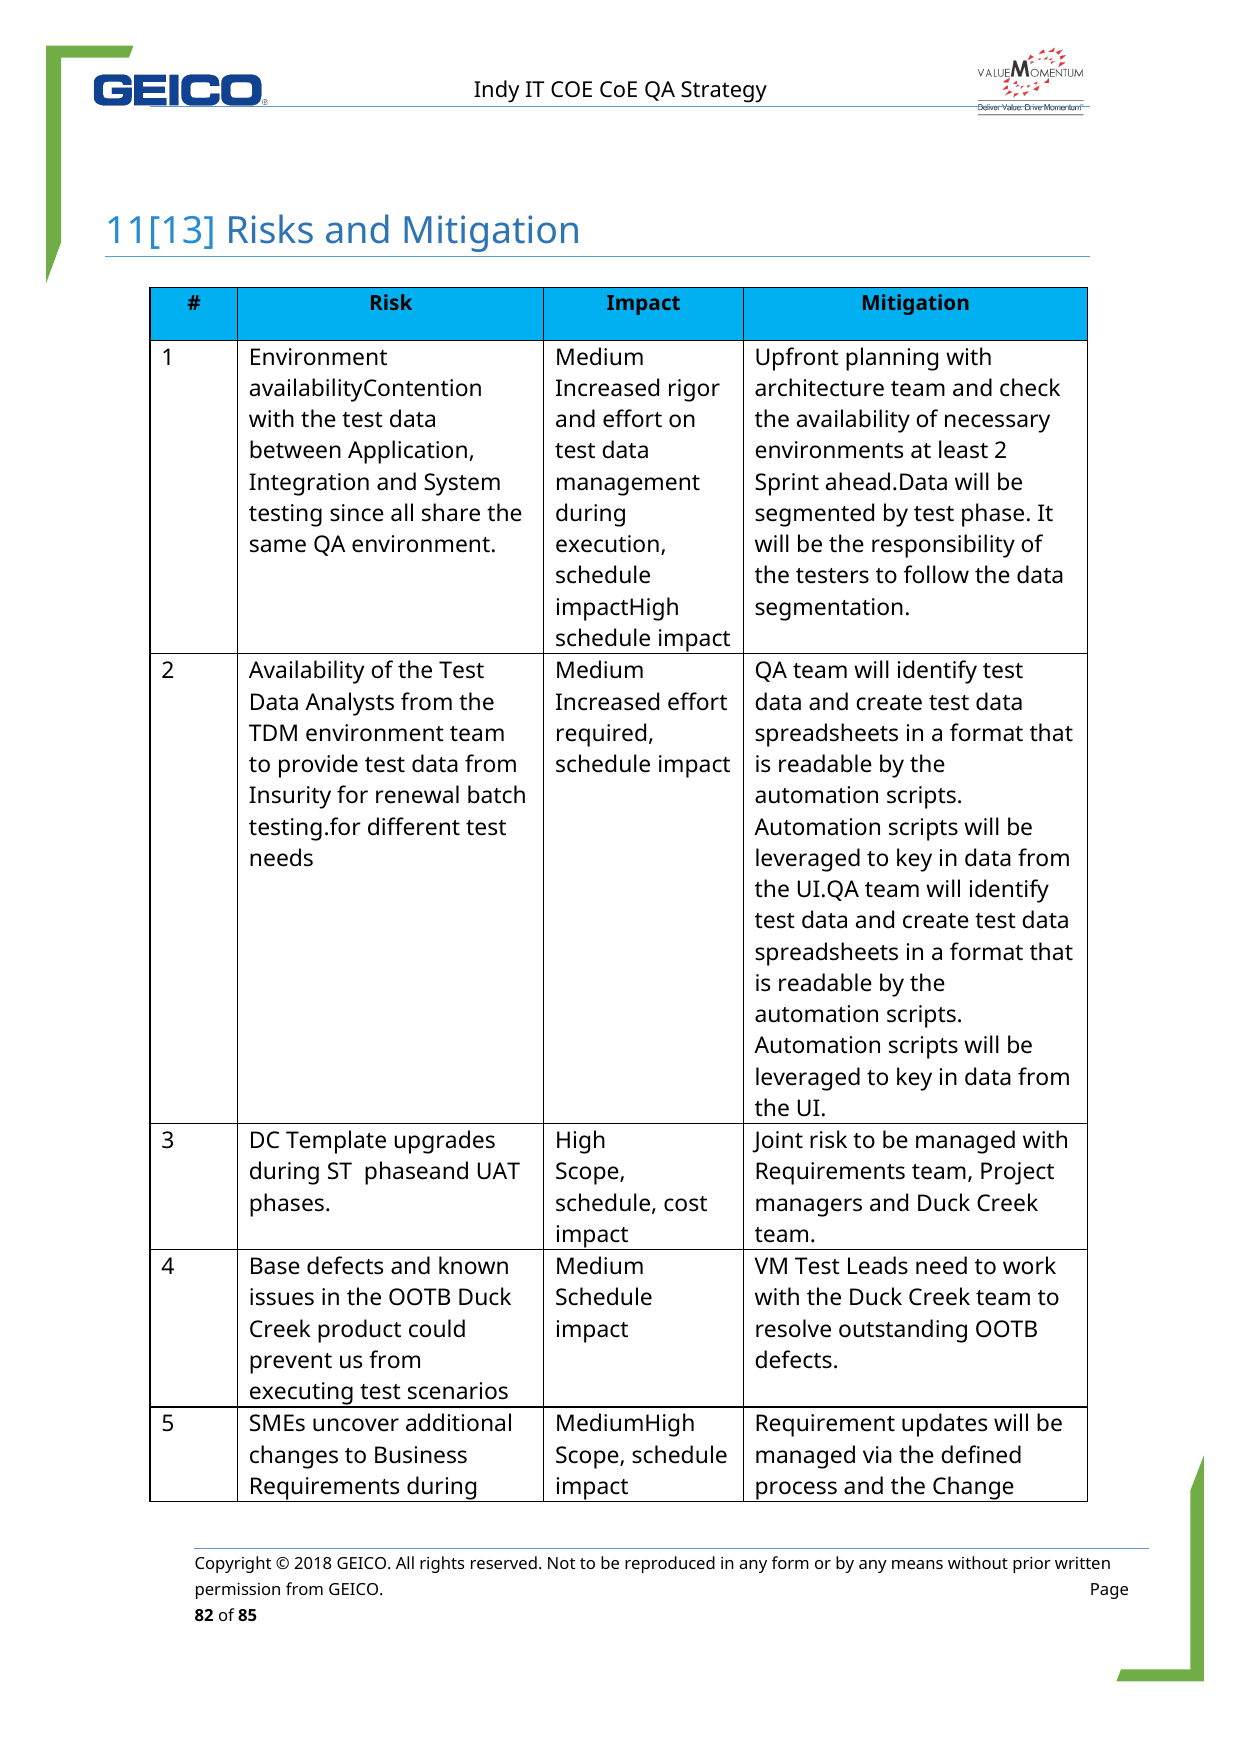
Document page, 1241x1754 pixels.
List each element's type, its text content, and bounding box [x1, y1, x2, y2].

table_header Risk [238, 288, 543, 340]
table_cell High Scope, schedule, cost impact [544, 1124, 743, 1249]
table_cell Base defects and known issues in the OOTB Duck Creek product could prevent us from executing test scenarios [238, 1250, 543, 1406]
table_cell DC Template upgrades during ST [238, 1124, 543, 1249]
picture [970, 42, 1091, 106]
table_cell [544, 1408, 743, 1501]
table_cell [544, 341, 743, 653]
table_cell 4 [151, 1250, 237, 1406]
picture [970, 107, 1091, 120]
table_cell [744, 1408, 1087, 1501]
picture [93, 74, 268, 106]
table_cell 2 [151, 654, 237, 1123]
table_cell 5 [151, 1408, 237, 1501]
table_cell [238, 341, 543, 653]
table_header # [151, 288, 237, 340]
table_cell [744, 341, 1087, 653]
table_cell Medium Increased effort required, schedule impact [544, 654, 743, 1123]
table_cell Test Leads work with the Duck Creek team to resolve outstanding OOTB defects. [744, 1250, 1087, 1406]
table_cell Medium Schedule impact [544, 1250, 743, 1406]
table_header Mitigation [744, 288, 1087, 340]
table_cell Availability of the Data from TDM provide [238, 654, 543, 1123]
table_cell 1 [151, 341, 237, 653]
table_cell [238, 1408, 543, 1501]
table_cell 3 [151, 1124, 237, 1249]
subtitle Risks and Mitigation [105, 203, 1090, 256]
table_cell [744, 654, 1087, 1123]
table_cell Joint risk to be managed with Requirements team, Project managers and Duck Creek team. [744, 1124, 1087, 1249]
table_header Impact [544, 288, 743, 340]
